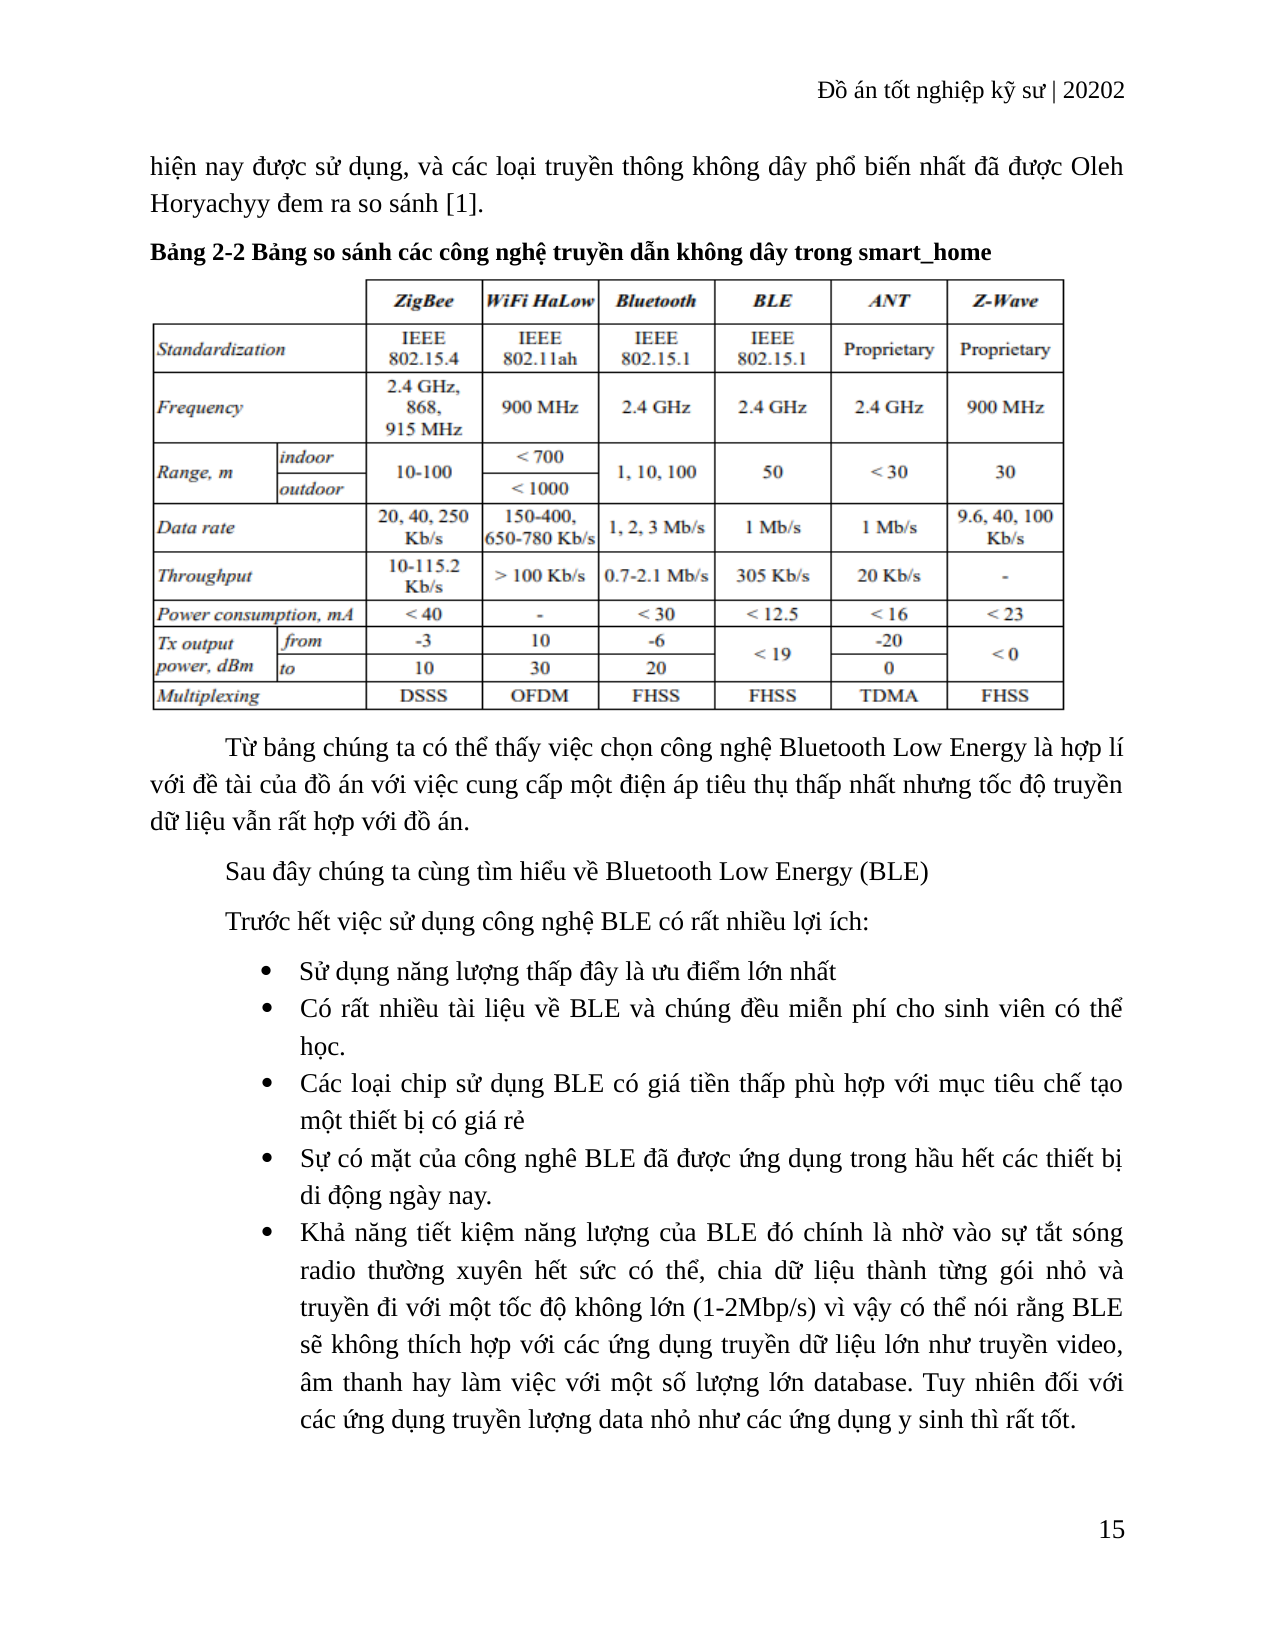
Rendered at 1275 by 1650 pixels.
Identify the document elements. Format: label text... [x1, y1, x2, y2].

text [150, 150, 1125, 218]
text Từ bảng chúng ta có thể thấy việc chọn công nghệ Bluetooth Low Energy là hợp lí với đề tài của đồ án với việc cung cấp một điện áp tiêu thụ thấp nhất nhưng tốc độ truyền dữ liệu vẫn rất hợp với đồ án. [150, 731, 1125, 837]
text Trước hết việc sử dụng công nghệ BLE có rất nhiều lợi ích: [150, 905, 1125, 936]
list Sử dụng năng lượng thấp đây là ưu điểm lớn nhất [261, 955, 1125, 986]
list Khả năng tiết kiệm năng lượng của BLE đó chính là nhờ vào sự tắt sóng radio thường xuyên hết sức có thể, chia dữ liệu thành từng gói nhỏ và truyền đi với một tốc độ không lớn (1-2Mbp/s) vì vậy có thể nói rằng BLE sẽ không thích hợp với các ứng dụng truyền dữ liệu lớn như truyền video, âm thanh hay làm việc với một số lượng lớn database. Tuy nhiên đối với các ứng dụng truyền lượng data nhỏ như các ứng dụng y sinh thì rất tốt. [262, 1216, 1125, 1434]
list Sự có mặt của công nghê BLE đã được ứng dụng trong hầu hết các thiết bị di động ngày nay. [262, 1142, 1125, 1210]
list Có rất nhiều tài liệu về BLE và chúng đều miễn phí cho sinh viên có thể học. [262, 992, 1125, 1061]
list Các loại chip sử dụng BLE có giá tiền thấp phù hợp với mục tiêu chế tạo một thiết bị có giá rẻ [262, 1067, 1125, 1136]
text Sau đây chúng ta cùng tìm hiểu về Bluetooth Low Energy (BLE) [150, 855, 1125, 886]
picture [150, 278, 1066, 713]
